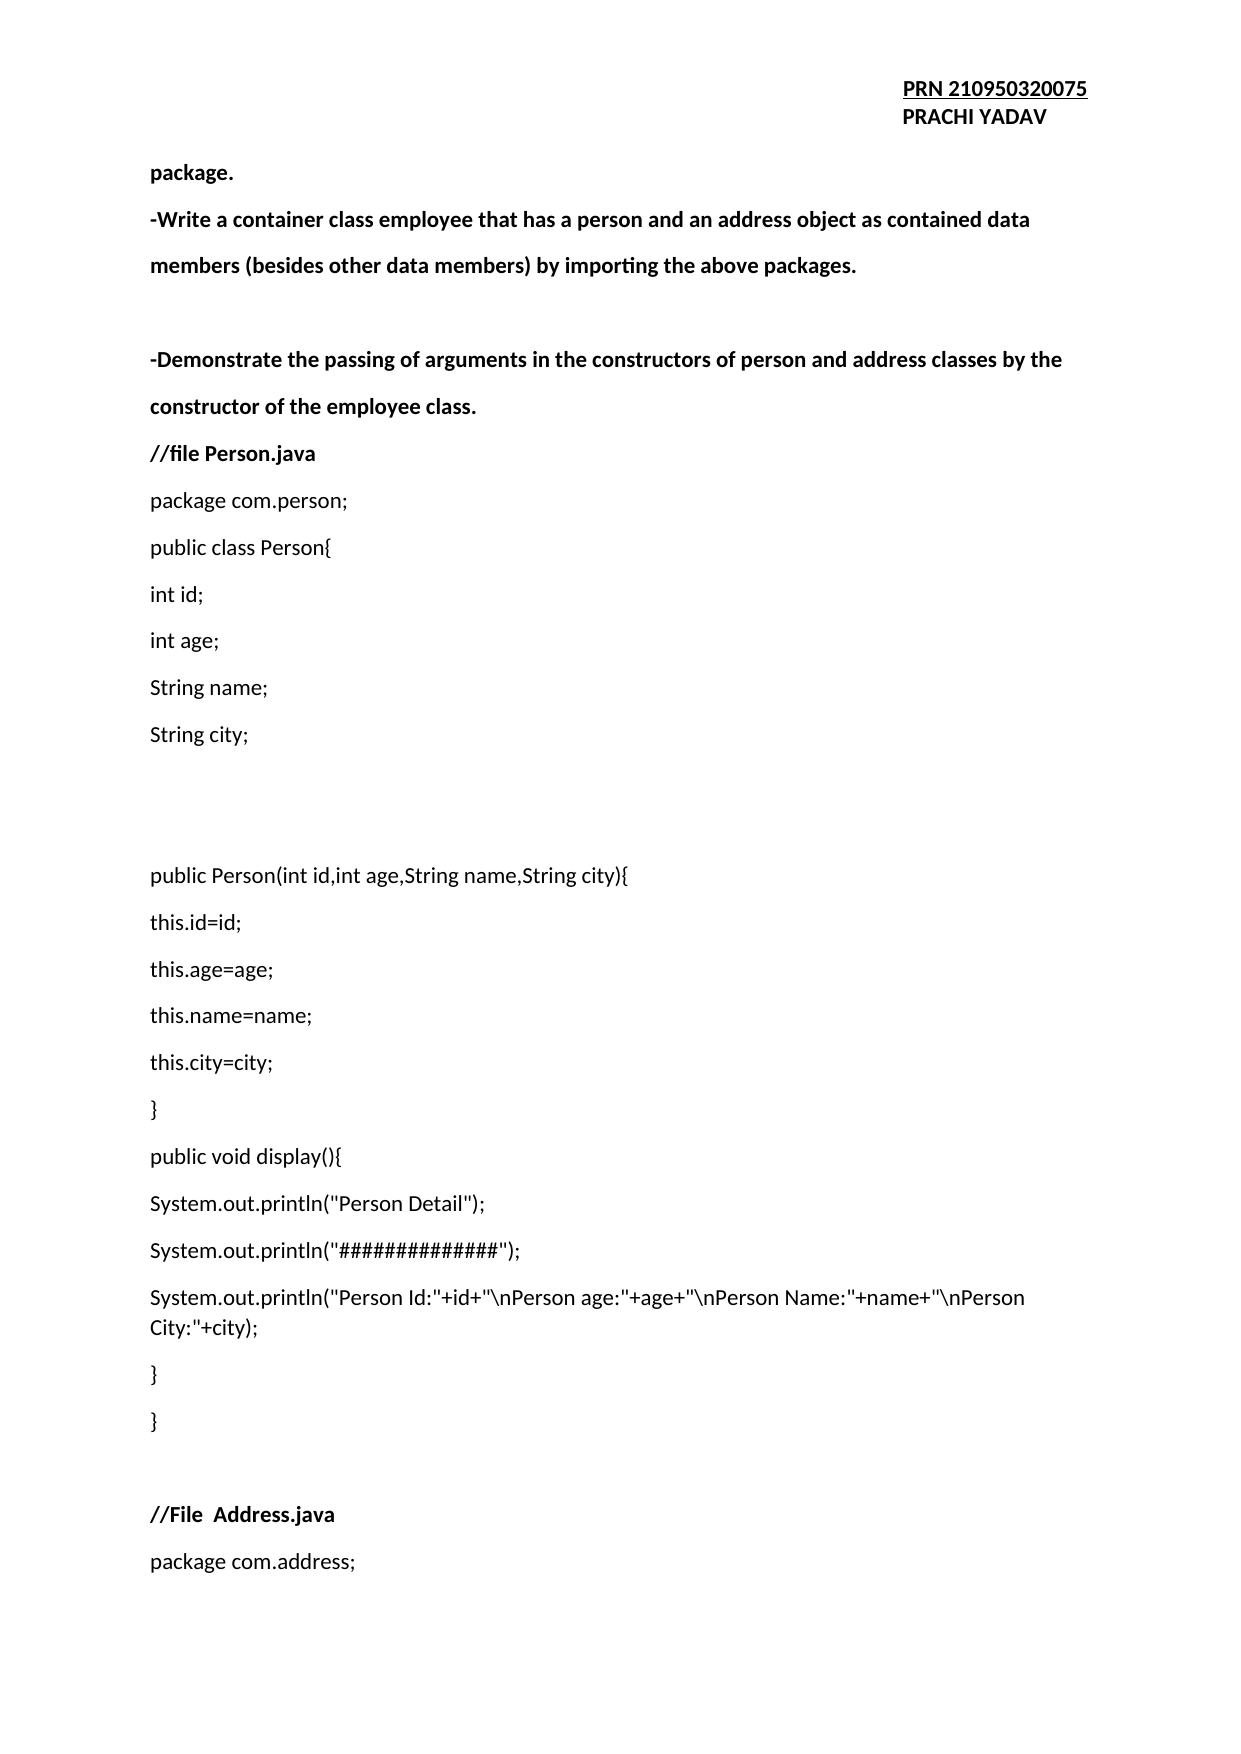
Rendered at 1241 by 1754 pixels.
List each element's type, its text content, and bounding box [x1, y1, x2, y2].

text //File Address.java [150, 1501, 1090, 1528]
text } [150, 1095, 1090, 1123]
text } [150, 1407, 1090, 1435]
text this.city=city; [150, 1048, 1090, 1076]
text public class Person{ [150, 533, 1090, 561]
text this.id=id; [150, 908, 1090, 936]
text constructor of the employee class. [150, 392, 1090, 420]
text String city; [150, 720, 1090, 748]
text public Person(int id,int age,String name,String city){ [150, 861, 1090, 889]
text int id; [150, 580, 1090, 608]
text System.out.println("Person Detail"); [150, 1189, 1090, 1217]
text System.out.println("Person Id:"+id+"\nPerson age:"+age+"\nPerson Name:"+name+"\nPerson City:"+city); [150, 1283, 1090, 1341]
text package com.person; [150, 486, 1090, 514]
text members (besides other data members) by importing the above packages. [150, 252, 1090, 279]
text package com.address; [150, 1547, 1090, 1575]
text package. [150, 158, 1090, 186]
text //file Person.java [150, 439, 1090, 467]
text public void display(){ [150, 1142, 1090, 1170]
text } [150, 1360, 1090, 1388]
text String name; [150, 673, 1090, 701]
text this.name=name; [150, 1002, 1090, 1029]
text int age; [150, 627, 1090, 654]
text System.out.println("##############"); [150, 1236, 1090, 1264]
text this.age=age; [150, 955, 1090, 983]
text -Demonstrate the passing of arguments in the constructors of person and address classes by the [150, 345, 1090, 373]
text -Write a container class employee that has a person and an address object as contained data [150, 205, 1090, 233]
